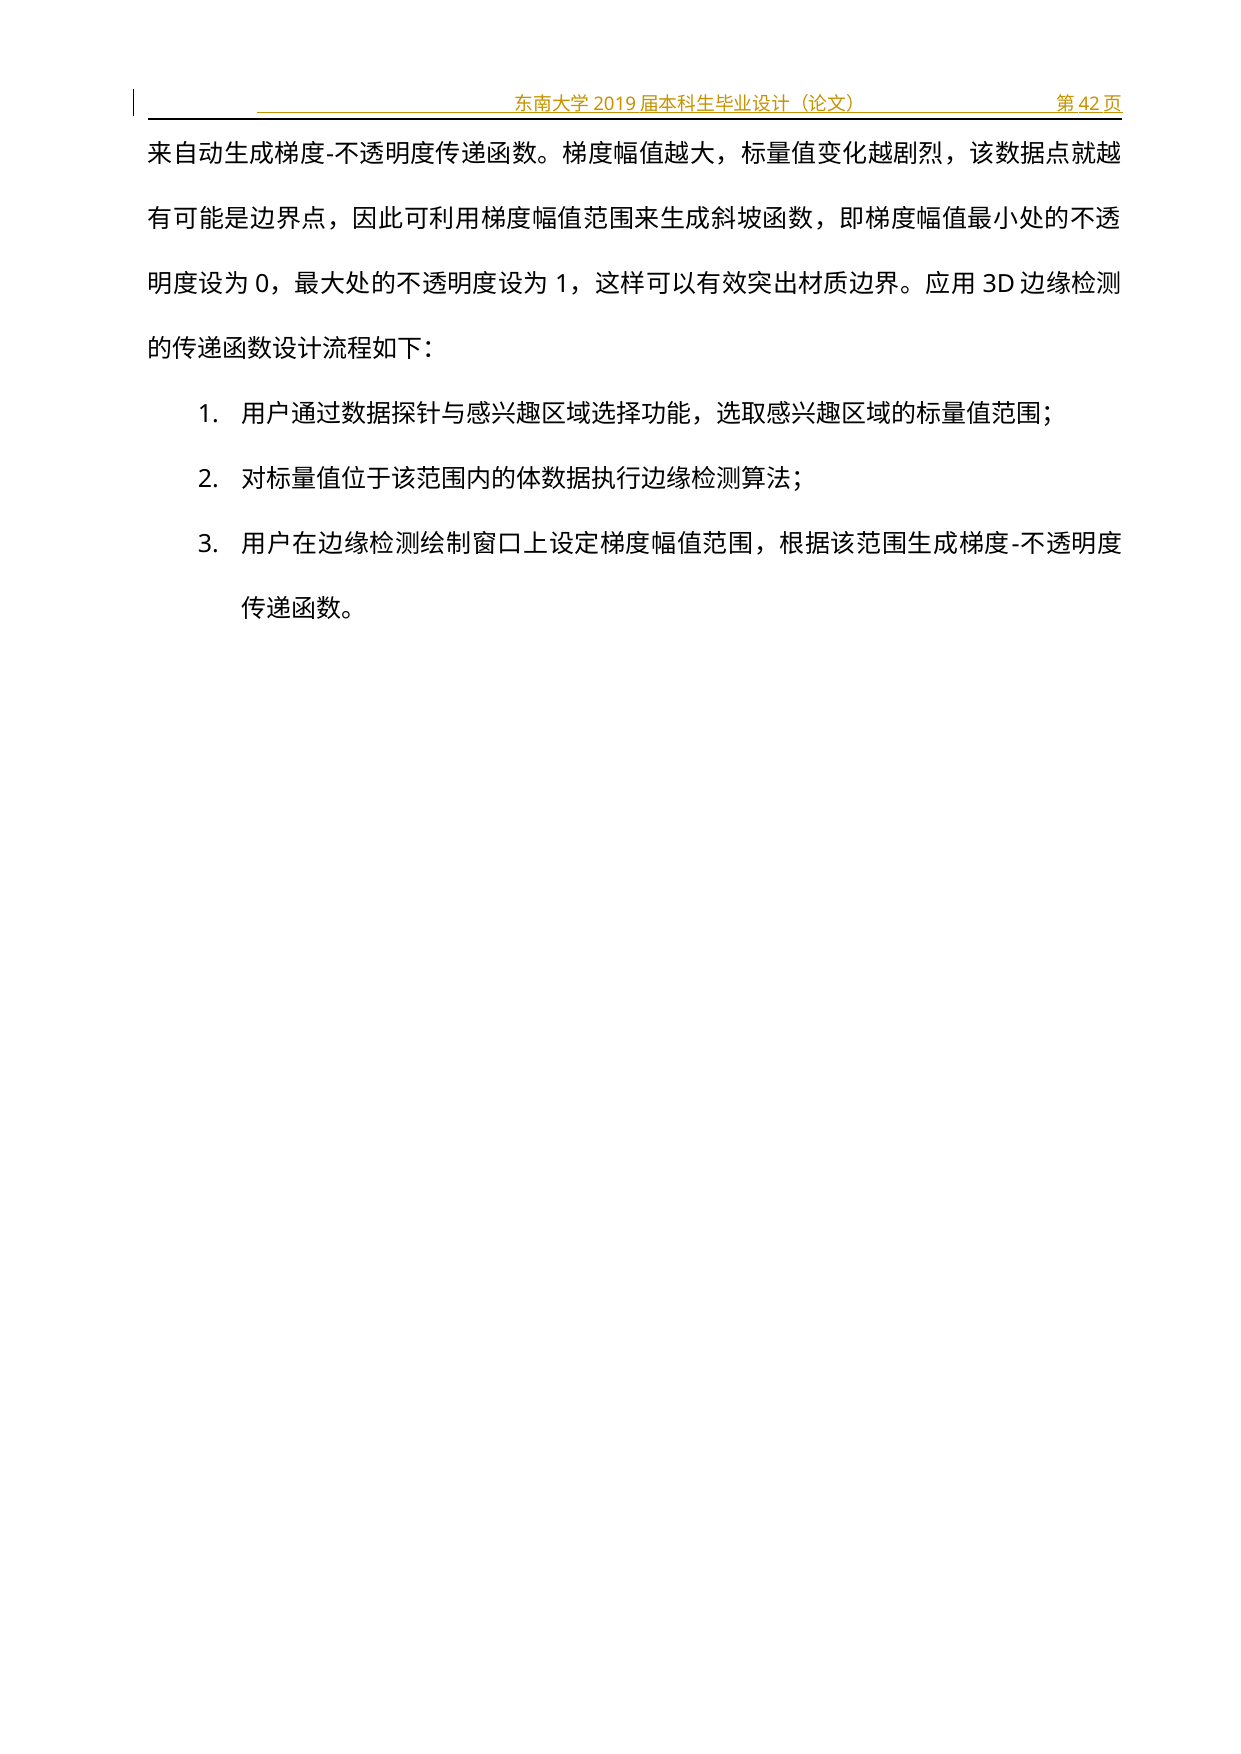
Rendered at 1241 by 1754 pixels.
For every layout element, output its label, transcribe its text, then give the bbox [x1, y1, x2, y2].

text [148, 120, 1122, 379]
list 对标量值位于该范围内的体数据执行边缘检测算法； [198, 444, 1122, 509]
list 用户通过数据探针与感兴趣区域选择功能，选取感兴趣区域的标量值范围； [198, 379, 1122, 444]
list 用户在边缘检测绘制窗口上设定梯度幅值范围，根据该范围生成梯度-不透明度传递函数。 [198, 509, 1122, 639]
